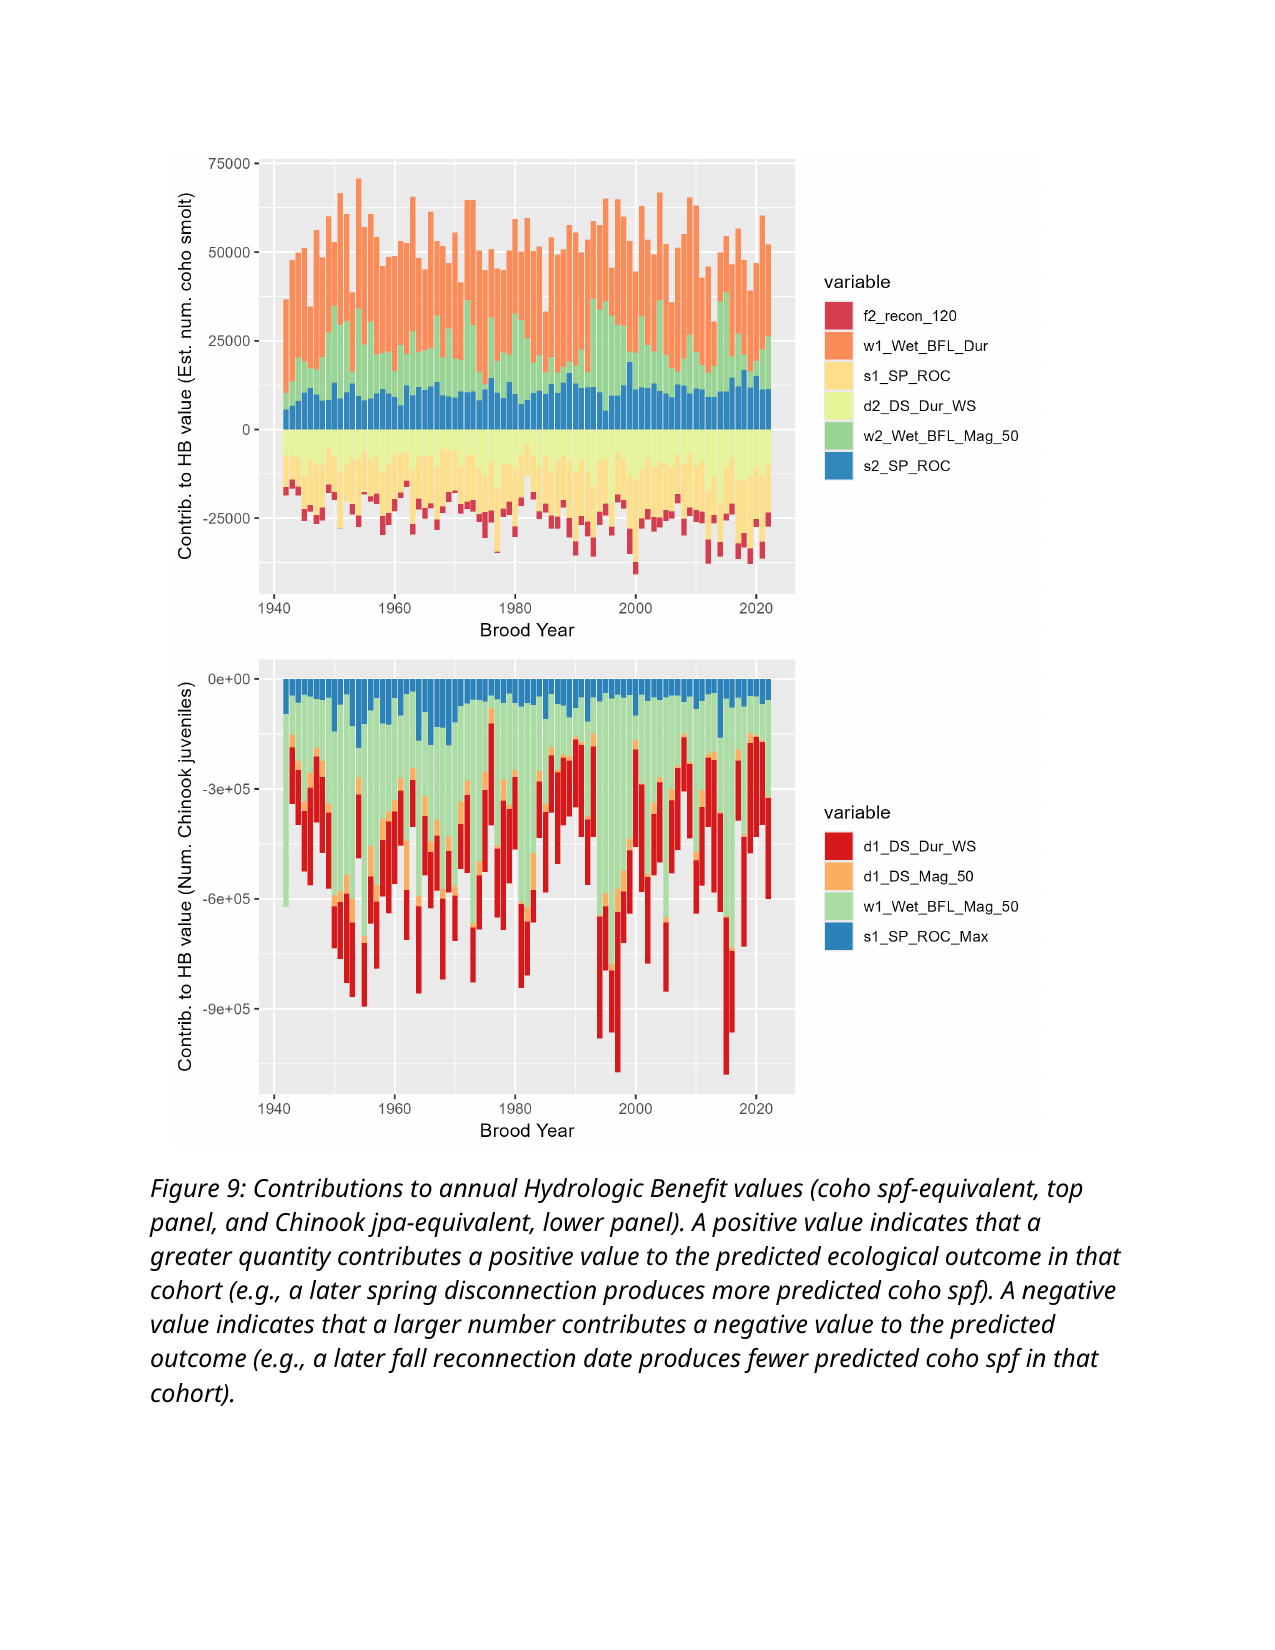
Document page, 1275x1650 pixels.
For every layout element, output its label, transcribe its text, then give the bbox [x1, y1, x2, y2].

picture [168, 150, 1044, 1150]
text Figure 9: Contributions to annual Hydrologic Benefit values (coho spf-equivalent, top panel, and Chinook jpa-equivalent, lower panel). A positive value indicates that a greater quantity contributes a positive value to the predicted ecological outcome in that cohort (e.g., a later spring disconnection produces more predicted coho spf). A negative value indicates that a larger number contributes a negative value to the predicted outcome (e.g., a later fall reconnection date produces fewer predicted coho spf in that cohort). [150, 1171, 1125, 1409]
